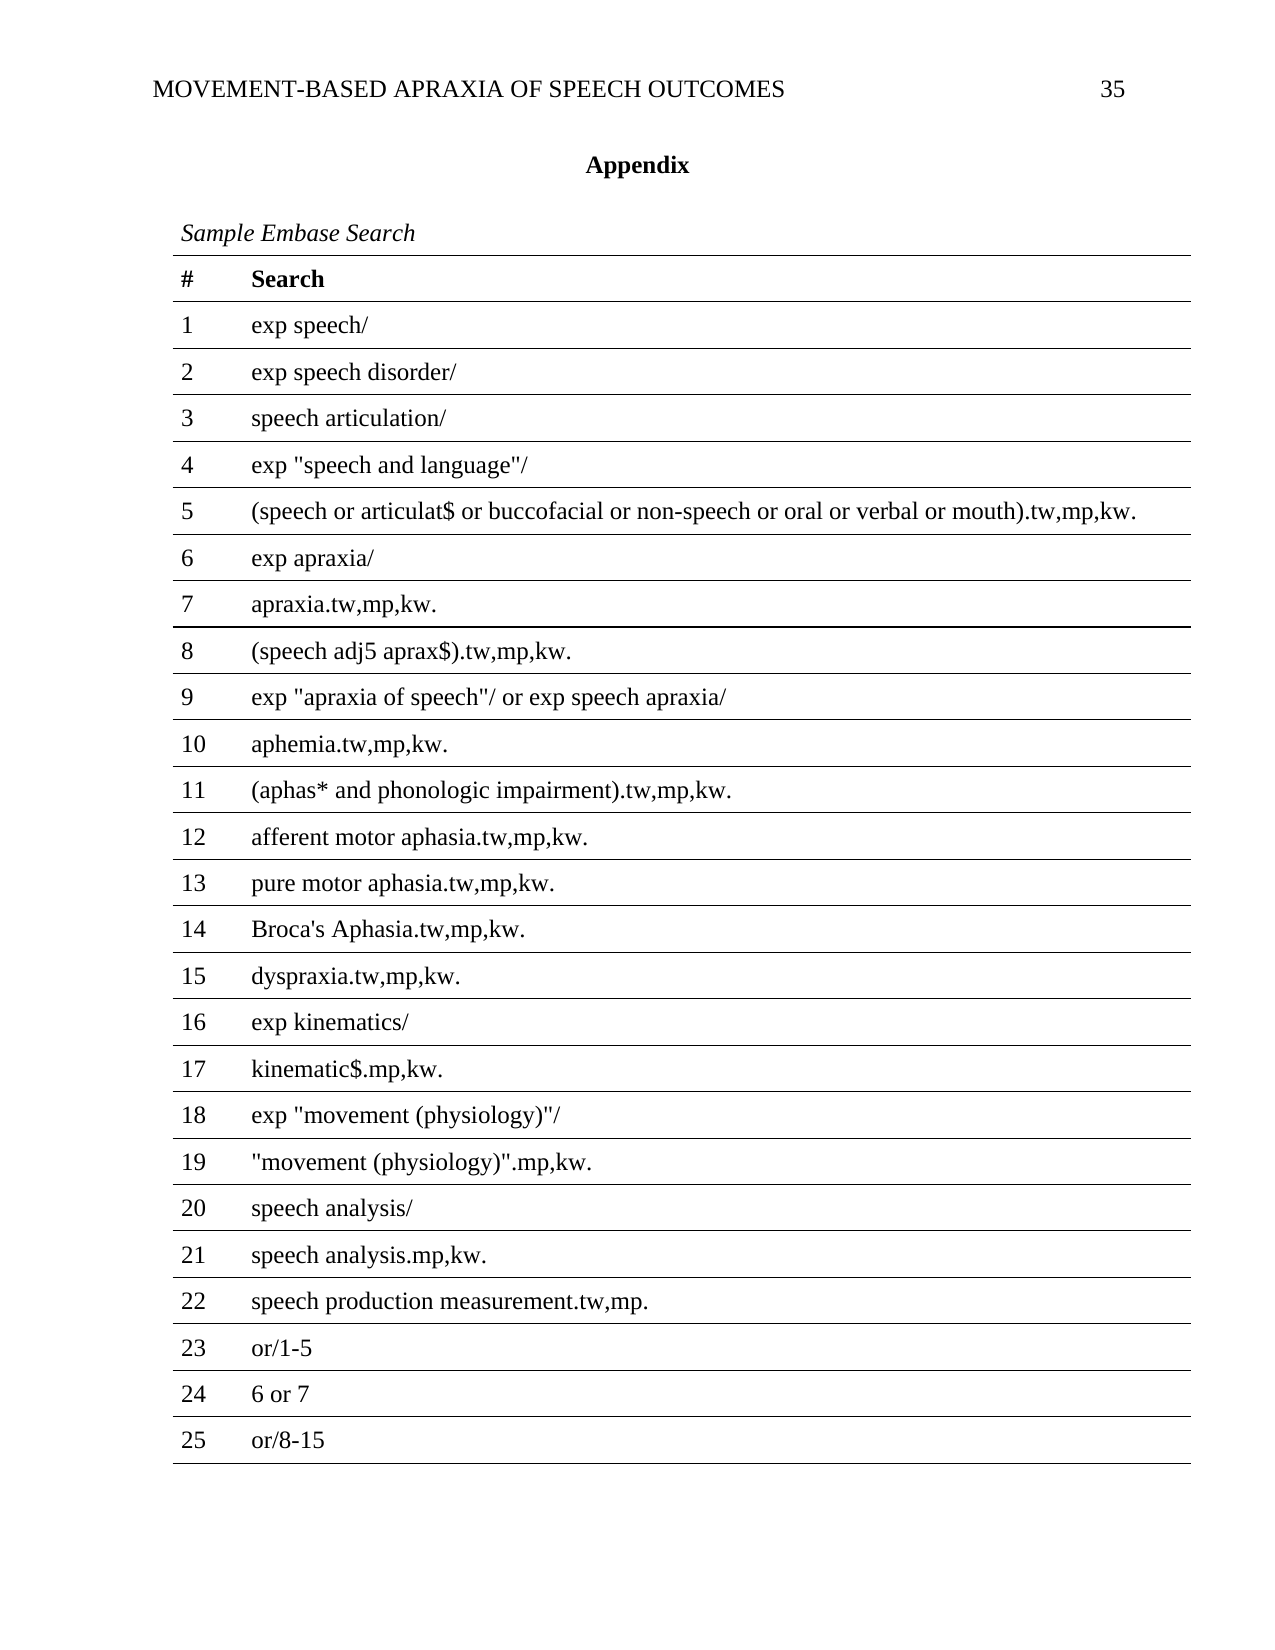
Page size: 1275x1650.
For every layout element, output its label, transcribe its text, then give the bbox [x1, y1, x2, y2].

table_cell speech articulation/ [243, 395, 1191, 441]
table_cell (speech or articulat$ or buccofacial or non-speech or oral or verbal or mouth).tw,mp,kw. [243, 488, 1191, 533]
table_cell 11 [173, 767, 243, 812]
table_cell 20 [173, 1185, 243, 1230]
table_cell 21 [173, 1231, 243, 1277]
table_cell 8 [173, 628, 243, 673]
table_cell 12 [173, 813, 243, 859]
table_cell 7 [173, 581, 243, 626]
table_cell 15 [173, 953, 243, 998]
table_cell 19 [173, 1139, 243, 1184]
table_cell speech analysis.mp,kw. [243, 1231, 1191, 1277]
table_cell 3 [173, 395, 243, 441]
table_header Sample Embase Search [173, 209, 1191, 255]
table_cell 22 [173, 1278, 243, 1323]
table_cell 16 [173, 999, 243, 1044]
table_cell 14 [173, 906, 243, 952]
table_cell or/8-15 [243, 1417, 1191, 1463]
table_cell 1 [173, 302, 243, 348]
table_cell 18 [173, 1092, 243, 1137]
table_cell apraxia.tw,mp,kw. [243, 581, 1191, 626]
table_cell 5 [173, 488, 243, 533]
table_cell exp speech/ [243, 302, 1191, 348]
table_cell dyspraxia.tw,mp,kw. [243, 953, 1191, 998]
table_cell exp "apraxia of speech"/ or exp speech apraxia/ [243, 674, 1191, 719]
table_cell 25 [173, 1417, 243, 1463]
table_cell exp kinematics/ [243, 999, 1191, 1044]
table_cell speech analysis/ [243, 1185, 1191, 1230]
table_cell Search [243, 256, 1191, 301]
table_cell 6 [173, 535, 243, 580]
table_cell exp speech disorder/ [243, 349, 1191, 394]
table_cell kinematic$.mp,kw. [243, 1046, 1191, 1091]
table_cell (aphas* and phonologic impairment).tw,mp,kw. [243, 767, 1191, 812]
table_cell 17 [173, 1046, 243, 1091]
table_cell 9 [173, 674, 243, 719]
table_cell 23 [173, 1324, 243, 1370]
table_cell or/1-5 [243, 1324, 1191, 1370]
table_cell 10 [173, 720, 243, 766]
table_cell exp "movement (physiology)"/ [243, 1092, 1191, 1137]
table_cell exp apraxia/ [243, 535, 1191, 580]
table_cell afferent motor aphasia.tw,mp,kw. [243, 813, 1191, 859]
table_cell Broca's Aphasia.tw,mp,kw. [243, 906, 1191, 952]
table_cell pure motor aphasia.tw,mp,kw. [243, 860, 1191, 905]
table_cell 2 [173, 349, 243, 394]
text Appendix [150, 150, 1125, 179]
table_cell 13 [173, 860, 243, 905]
table_cell 4 [173, 442, 243, 487]
table_cell 6 or 7 [243, 1371, 1191, 1416]
table_cell 24 [173, 1371, 243, 1416]
table_cell (speech adj5 aprax$).tw,mp,kw. [243, 628, 1191, 673]
table_cell exp "speech and language"/ [243, 442, 1191, 487]
table_cell # [173, 256, 243, 301]
table_cell speech production measurement.tw,mp. [243, 1278, 1191, 1323]
table_cell aphemia.tw,mp,kw. [243, 720, 1191, 766]
table_cell "movement (physiology)".mp,kw. [243, 1139, 1191, 1184]
